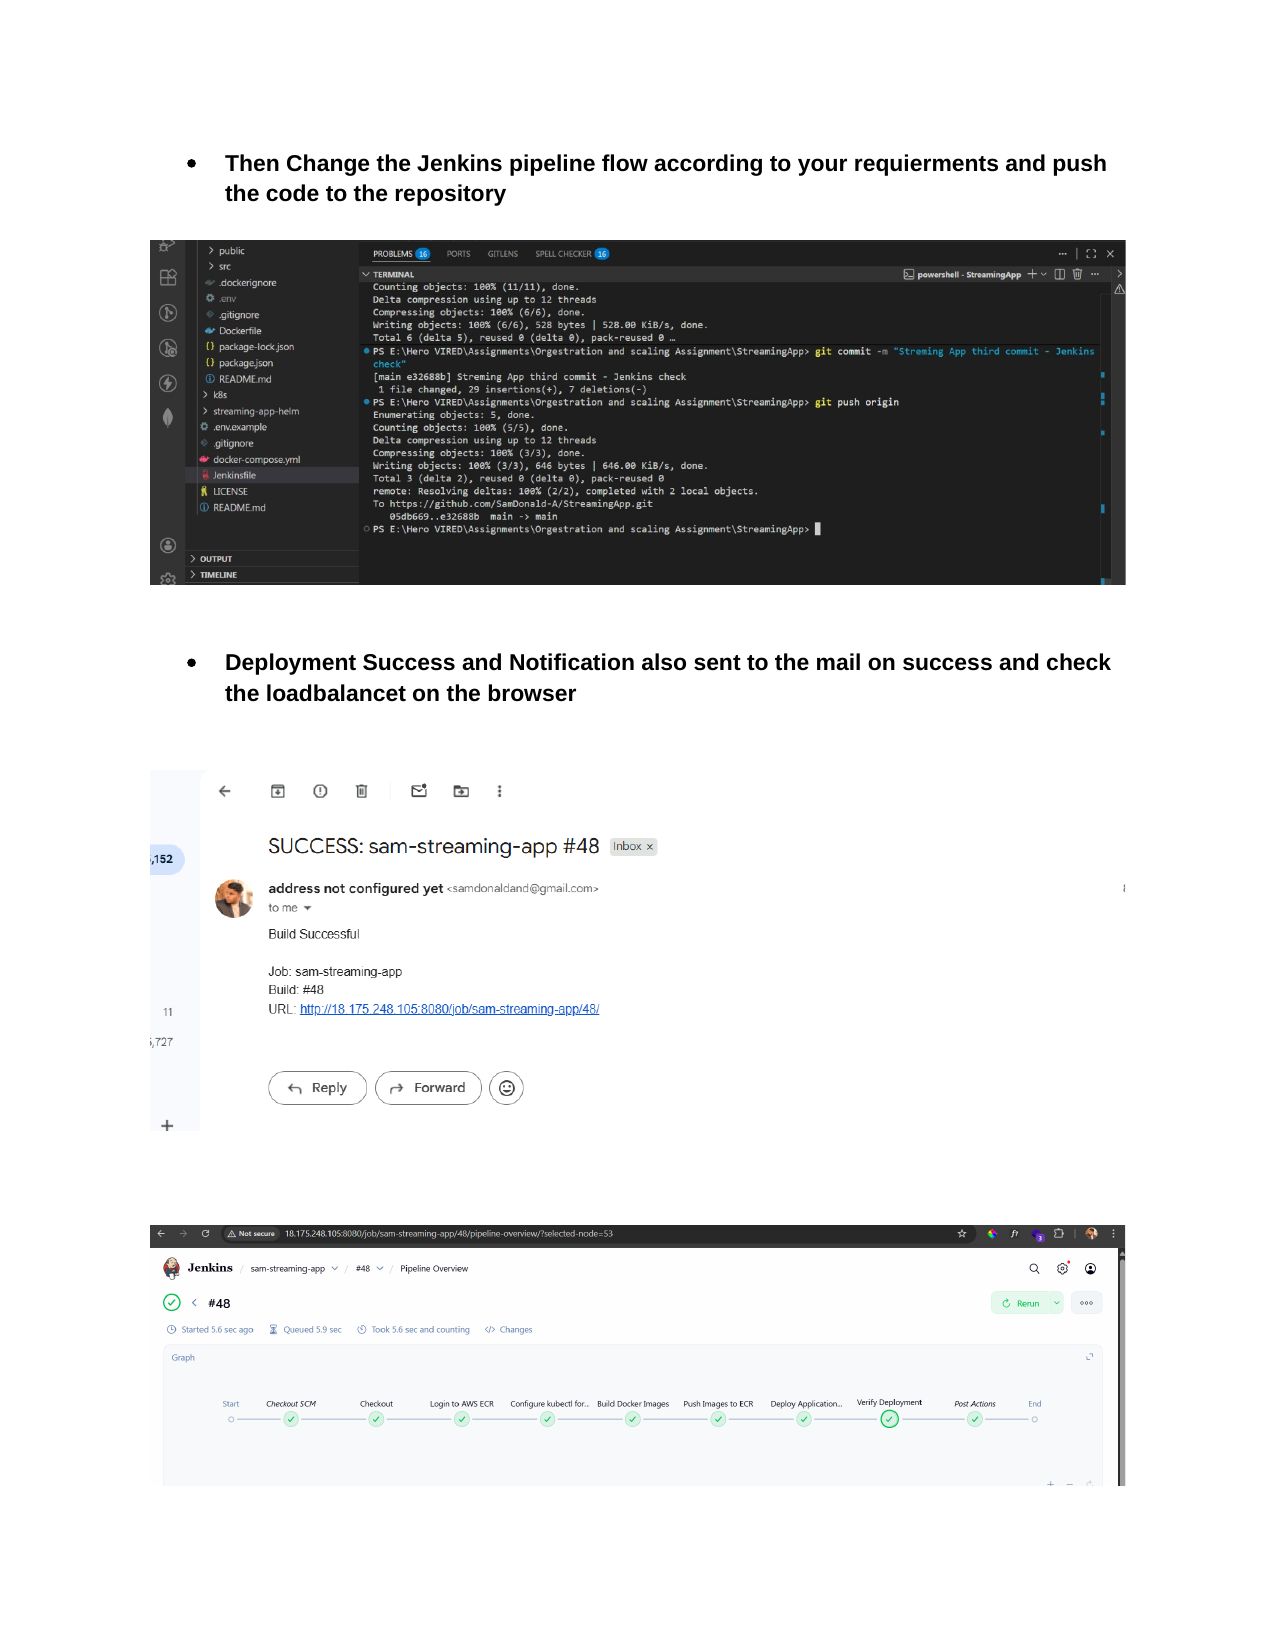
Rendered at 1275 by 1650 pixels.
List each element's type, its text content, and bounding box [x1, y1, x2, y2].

picture [150, 240, 1126, 585]
picture [150, 770, 1125, 1131]
list Then Change the Jenkins pipeline flow according to your requierments and push the code to the repository [187, 150, 1125, 207]
list Deployment Success and Notification also sent to the mail on success and check the loadbalancet on the browser [187, 649, 1125, 706]
picture [150, 1225, 1125, 1486]
